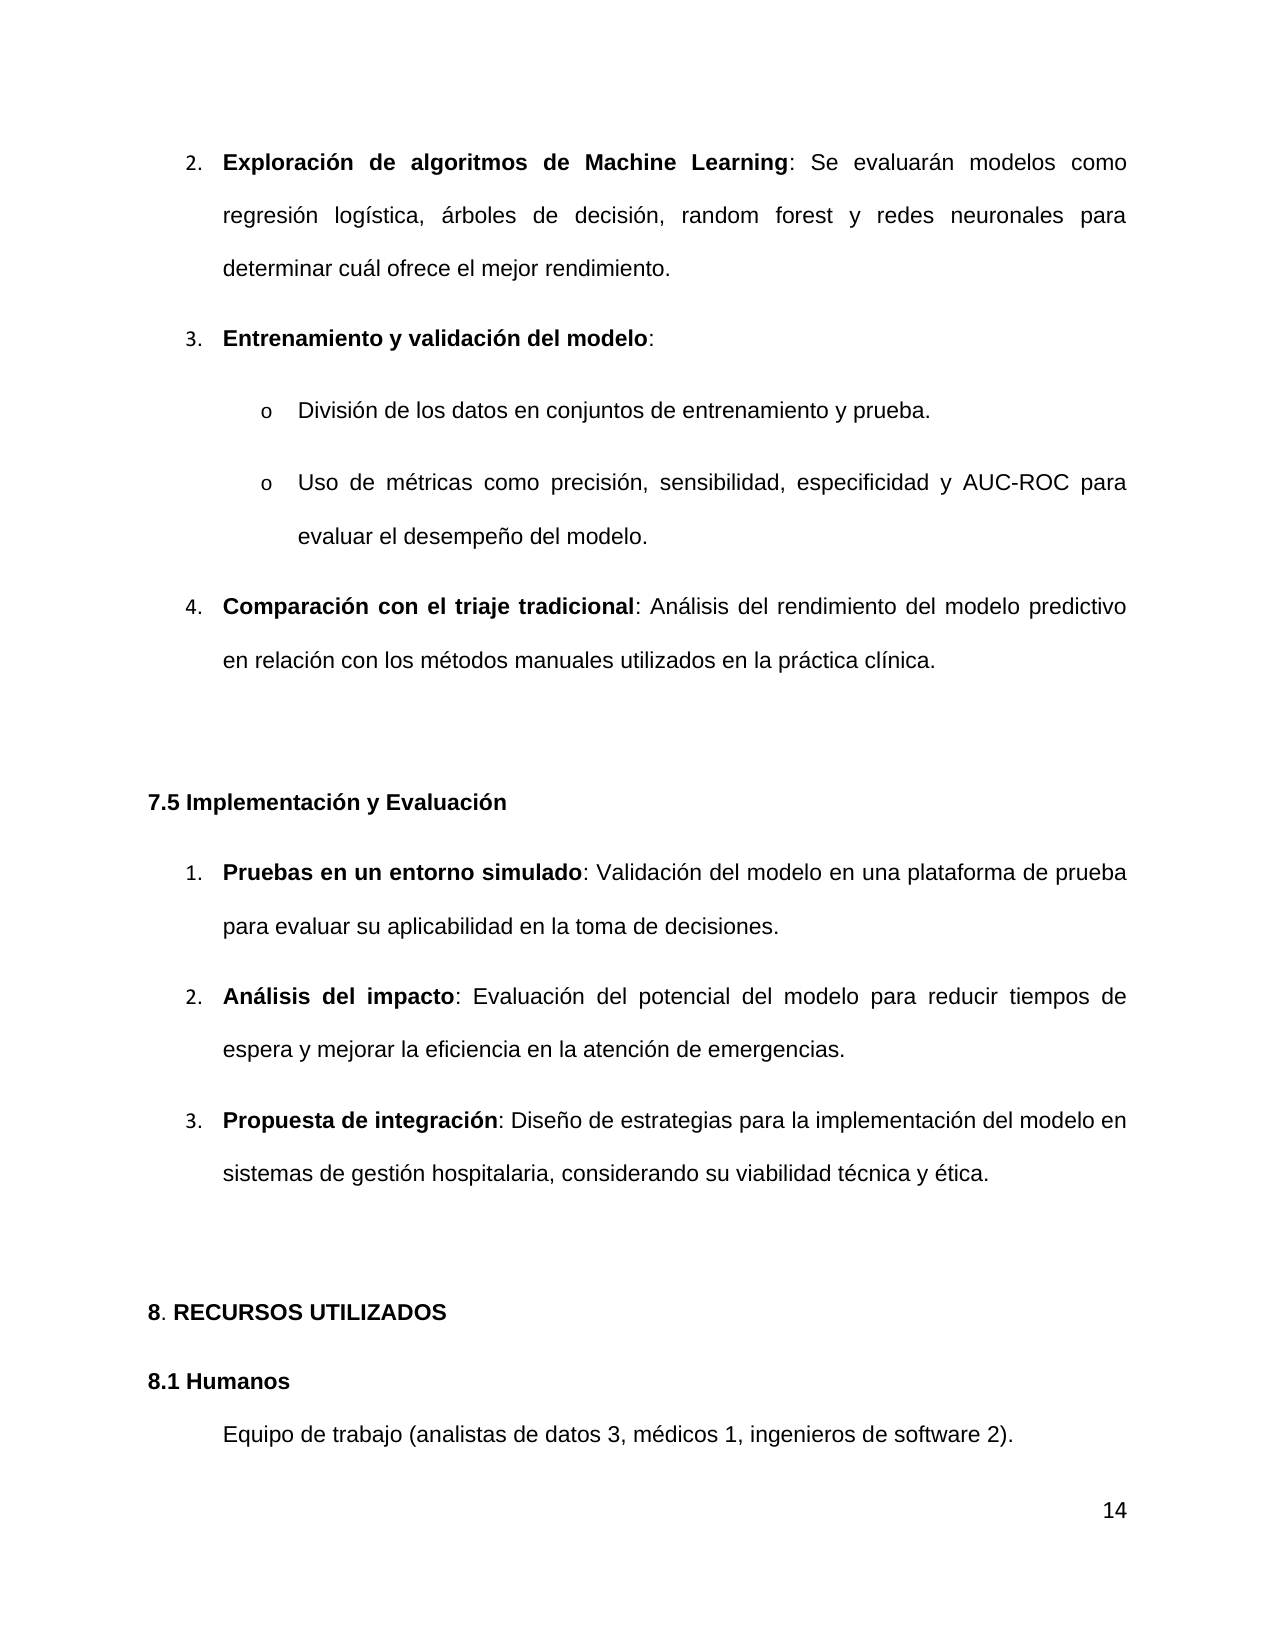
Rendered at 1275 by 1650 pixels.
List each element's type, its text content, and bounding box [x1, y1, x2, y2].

list Uso de métricas como precisión, sensibilidad, especificidad y AUC-ROC para evaluar el desempeño del modelo. [260, 469, 1127, 549]
list Pruebas en un entorno simulado: Validación del modelo en una plataforma de prueba para evaluar su aplicabilidad en la toma de decisiones. [185, 858, 1127, 939]
text 8.1 Humanos [148, 1368, 1127, 1394]
list División de los datos en conjuntos de entrenamiento y prueba. [260, 397, 1127, 424]
text Equipo de trabajo (analistas de datos 3, médicos 1, ingenieros de software 2). [223, 1421, 1127, 1447]
list Propuesta de integración: Diseño de estrategias para la implementación del modelo en sistemas de gestión hospitalaria, considerando su viabilidad técnica y ética. [185, 1106, 1127, 1186]
list Comparación con el triaje tradicional: Análisis del rendimiento del modelo predictivo en relación con los métodos manuales utilizados en la práctica clínica. [185, 592, 1127, 673]
text 8. RECURSOS UTILIZADOS [148, 1299, 1127, 1325]
list Entrenamiento y validación del modelo: [185, 324, 1127, 352]
text 7.5 Implementación y Evaluación [148, 789, 1127, 815]
list Exploración de algoritmos de Machine Learning: Se evaluarán modelos como regresión logística, árboles de decisión, random forest y redes neuronales para determinar cuál ofrece el mejor rendimiento. [185, 148, 1127, 281]
list Análisis del impacto: Evaluación del potencial del modelo para reducir tiempos de espera y mejorar la eficiencia en la atención de emergencias. [185, 982, 1127, 1063]
